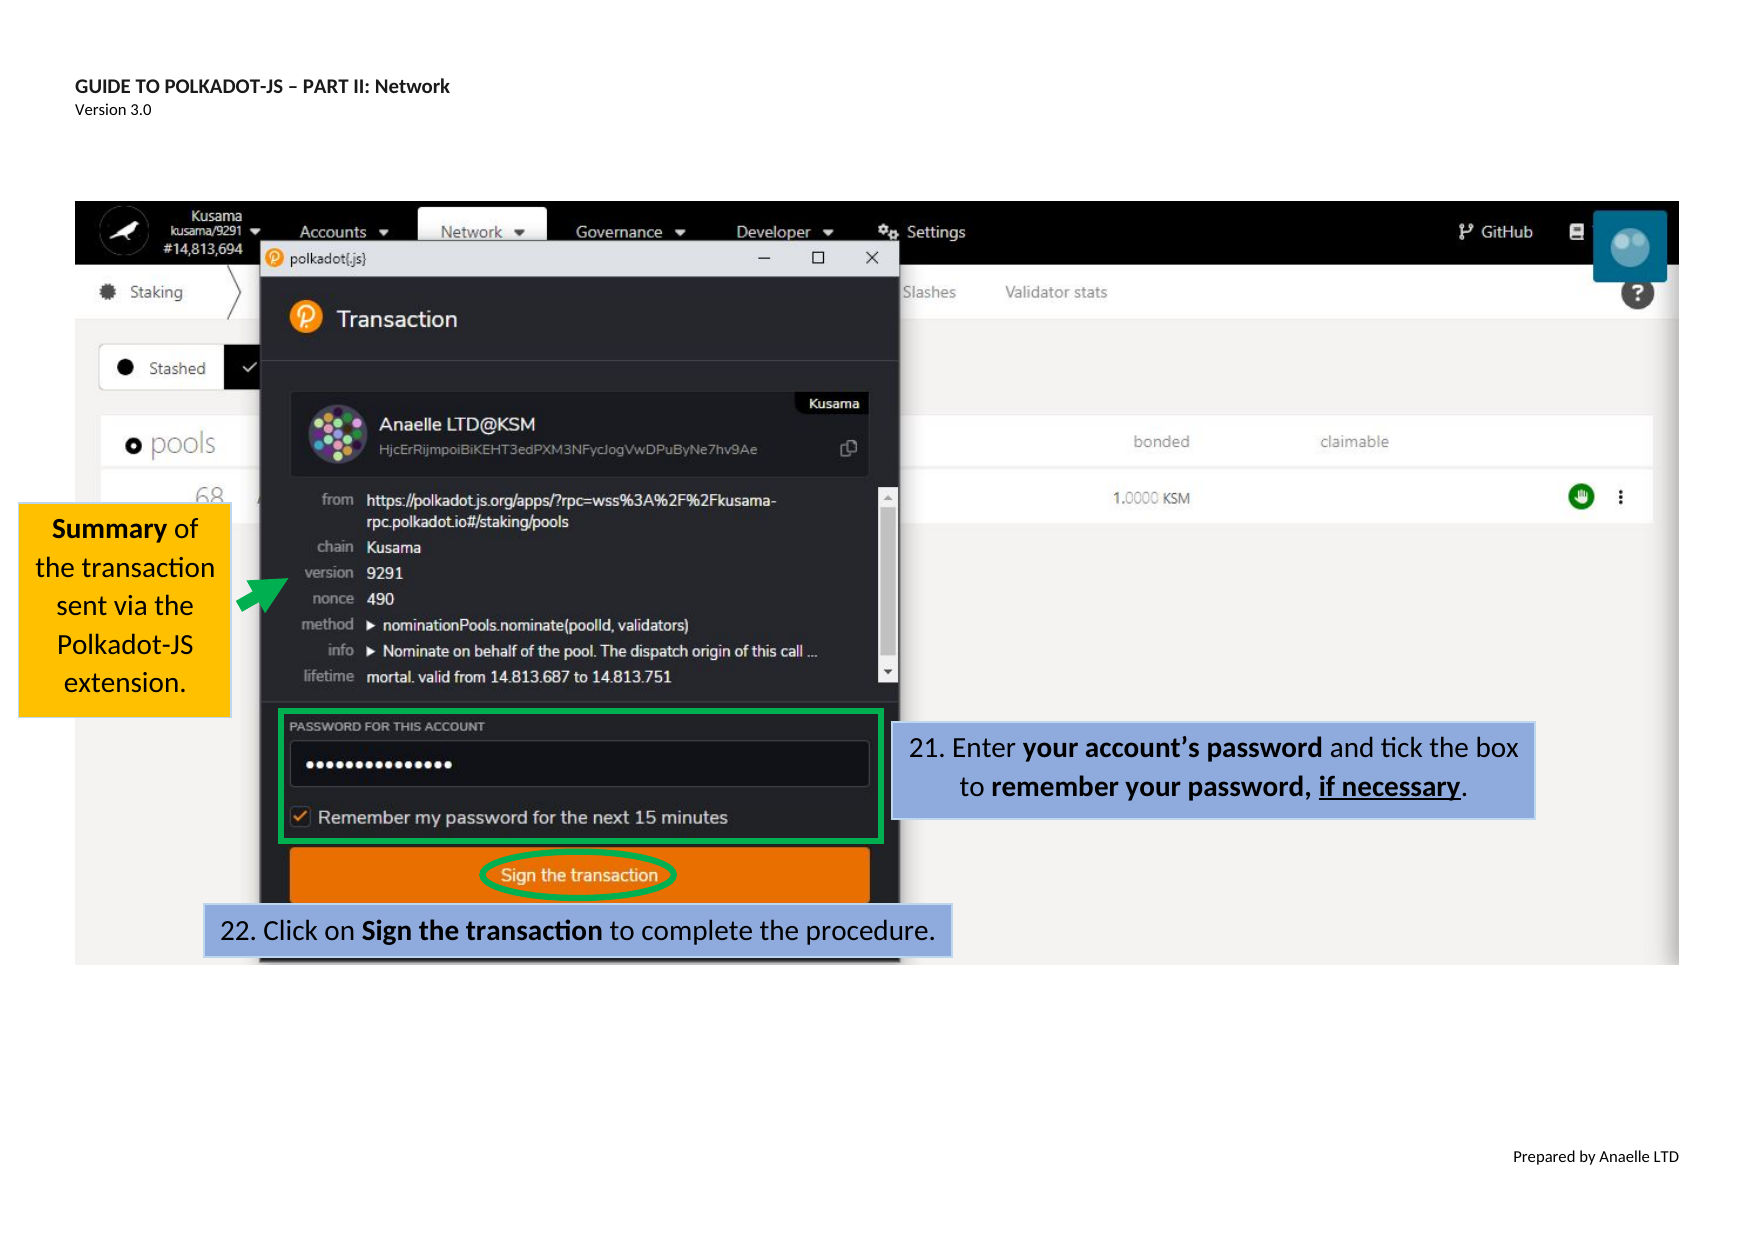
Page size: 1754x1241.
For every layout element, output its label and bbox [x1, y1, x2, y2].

picture [75, 201, 1679, 965]
